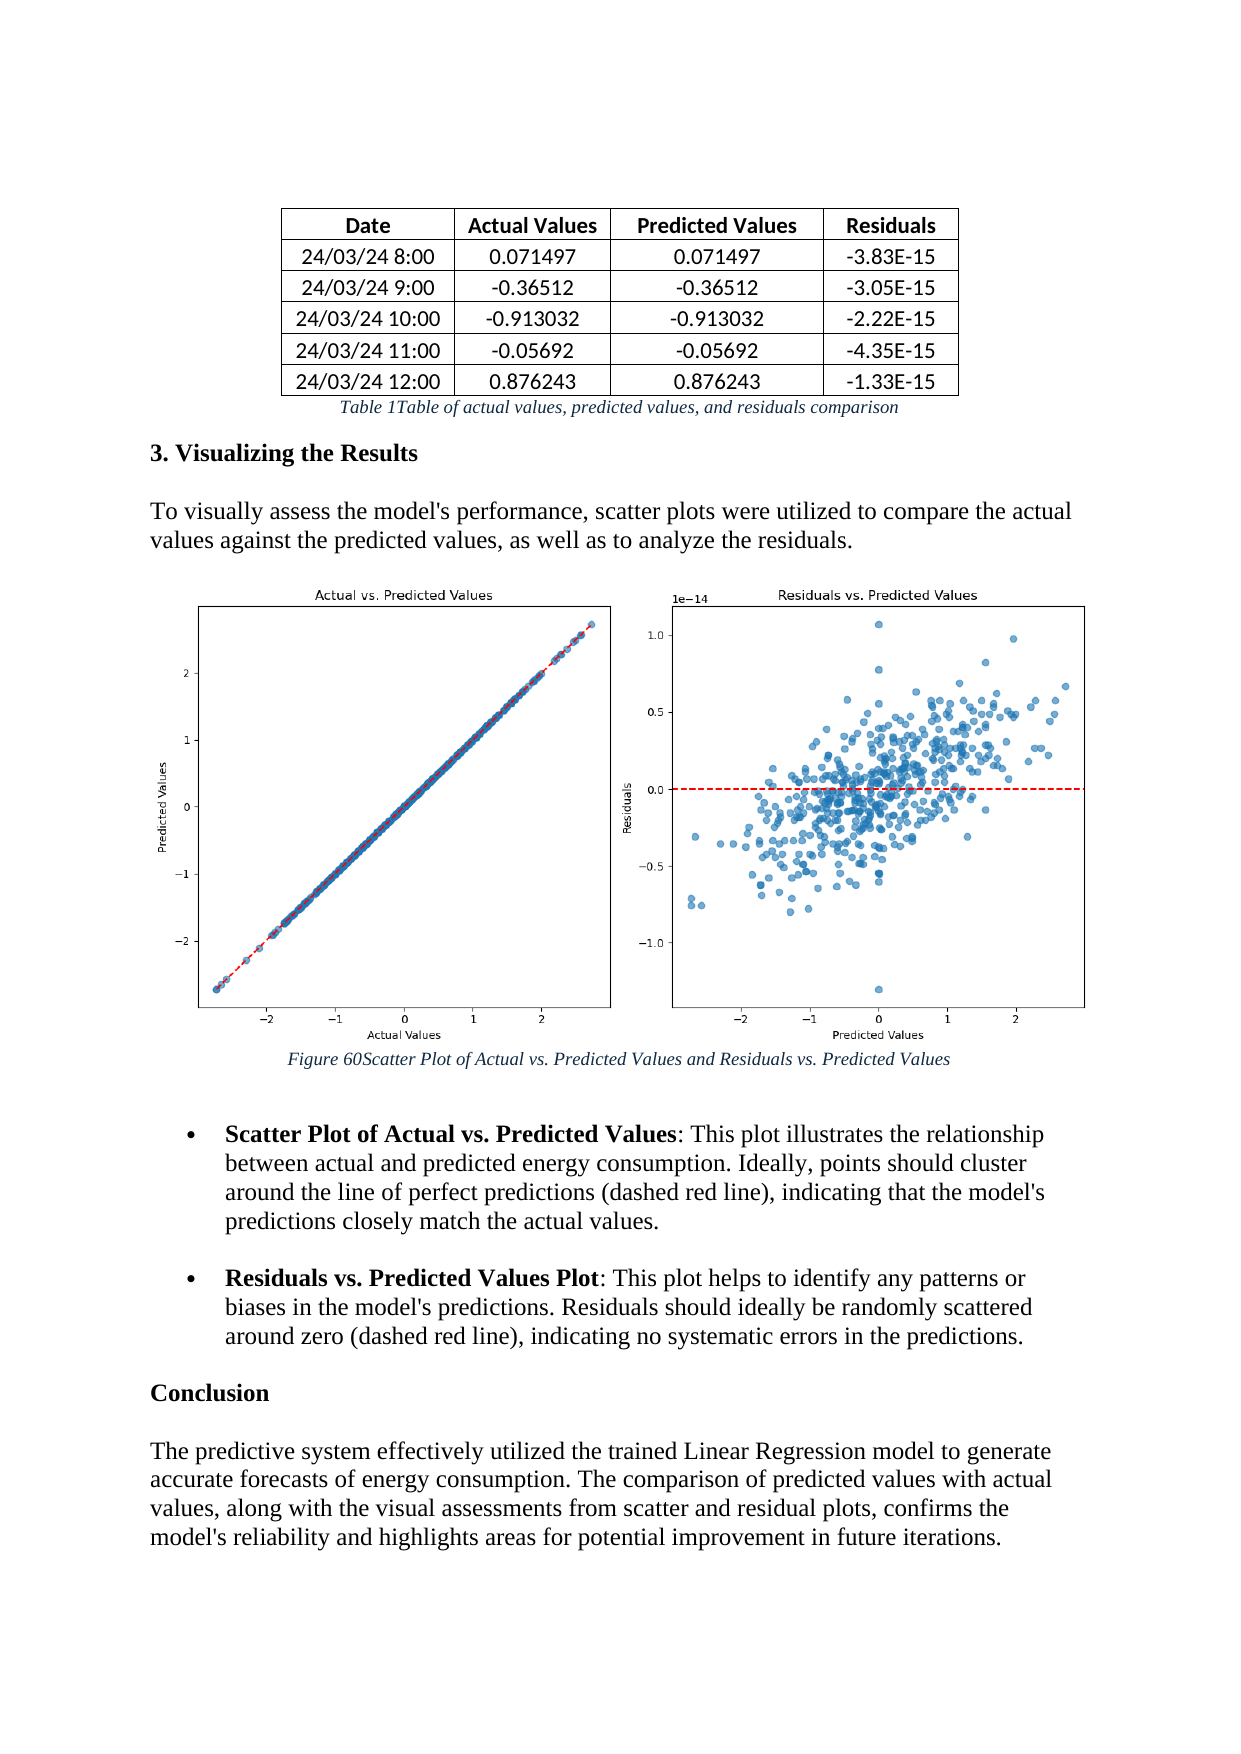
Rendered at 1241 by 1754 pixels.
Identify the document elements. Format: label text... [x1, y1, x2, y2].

text Conclusion [150, 1378, 1090, 1407]
list Residuals vs. Predicted Values Plot: This plot helps to identify any patterns or biases in the model's predictions. Residuals should ideally be randomly scattered around zero (dashed red line), indicating no systematic errors in the predictions. [187, 1263, 1090, 1349]
table_cell 0.876243 [455, 365, 610, 395]
table_cell -3.05E-15 [824, 271, 958, 301]
text Table 1Table of actual values, predicted values, and residuals comparison [150, 396, 1090, 418]
table_cell -1.33E-15 [824, 365, 958, 395]
table_cell 24/03/24 8:00 [282, 240, 454, 270]
picture [150, 582, 1091, 1049]
table_cell -0.913032 [455, 302, 610, 332]
table_cell 24/03/24 11:00 [282, 334, 454, 364]
table_cell -0.05692 [611, 334, 823, 364]
table_cell -0.36512 [455, 271, 610, 301]
table_cell -0.36512 [611, 271, 823, 301]
text Figure 60 Scatter Plot of Actual vs. Predicted Values and Residuals vs. Predicted Values [150, 1049, 1090, 1070]
table_cell 0.071497 [611, 240, 823, 270]
text The predictive system effectively utilized the trained Linear Regression model to generate accurate forecasts of energy consumption. The comparison of predicted values with actual values, along with the visual assessments from scatter and residual plots, confirms the model's reliability and highlights areas for potential improvement in future iterations. [150, 1436, 1090, 1551]
table_header Actual Values [455, 209, 610, 239]
table_header Date [282, 209, 454, 239]
table_cell -0.913032 [611, 302, 823, 332]
text 3. Visualizing the Results [150, 438, 1090, 467]
table_cell 0.071497 [455, 240, 610, 270]
table_cell -4.35E-15 [824, 334, 958, 364]
table_cell -2.22E-15 [824, 302, 958, 332]
table_cell -0.05692 [455, 334, 610, 364]
table_cell 0.876243 [611, 365, 823, 395]
list Scatter Plot of Actual vs. Predicted Values: This plot illustrates the relationship between actual and predicted energy consumption. Ideally, points should cluster around the line of perfect predictions (dashed red line), indicating that the model's predictions closely match the actual values. [187, 1119, 1090, 1234]
table_cell 24/03/24 10:00 [282, 302, 454, 332]
table_cell 24/03/24 9:00 [282, 271, 454, 301]
table_header Predicted Values [611, 209, 823, 239]
table_cell -3.83E-15 [824, 240, 958, 270]
text To visually assess the model's performance, scatter plots were utilized to compare the actual values against the predicted values, as well as to analyze the residuals. [150, 496, 1090, 553]
table_cell 24/03/24 12:00 [282, 365, 454, 395]
table_header Residuals [824, 209, 958, 239]
